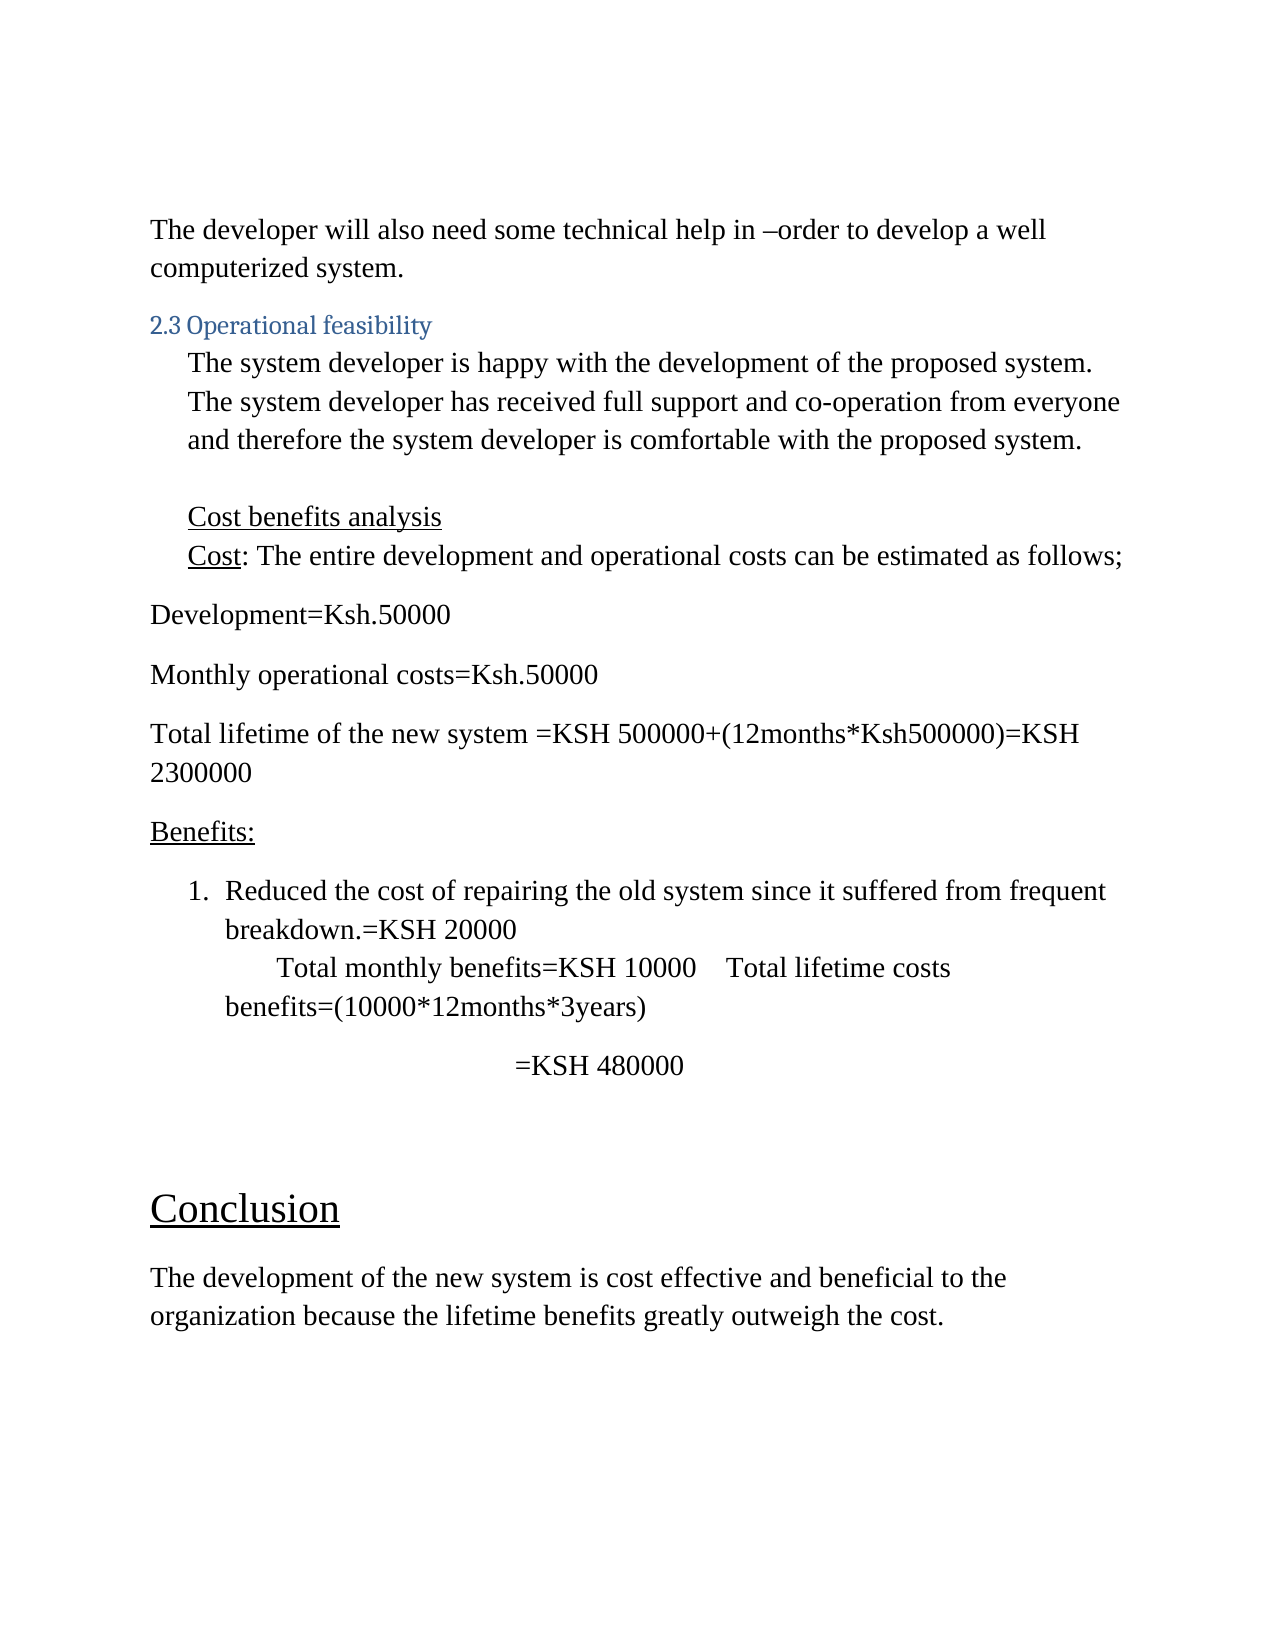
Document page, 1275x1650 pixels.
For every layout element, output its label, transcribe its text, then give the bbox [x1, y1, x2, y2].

text Benefits: [150, 814, 1125, 848]
list Reduced the cost of repairing the old system since it suffered from frequent breakdown.=KSH 20000 [187, 873, 1125, 946]
text Total lifetime of the new system =KSH 500000+(12months*Ksh500000)=KSH 2300000 [150, 716, 1125, 788]
text Development=Ksh.50000 [150, 597, 1125, 631]
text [150, 212, 1125, 284]
text Conclusion [150, 1184, 1125, 1232]
list Cost benefits analysis [187, 499, 1125, 533]
subtitle 2.3 Operational feasibility [150, 310, 1125, 341]
text Monthly operational costs=Ksh.50000 [150, 657, 1125, 690]
list Cost: The entire development and operational costs can be estimated as follows; [187, 538, 1125, 572]
text The development of the new system is cost effective and beneficial to the organization because the lifetime benefits greatly outweigh the cost. [150, 1260, 1125, 1332]
text =KSH 480000 [150, 1048, 1125, 1082]
list Total monthly benefits=KSH 10000 Total lifetime costs benefits=(10000*12months*3years) [225, 951, 1125, 1023]
list The system developer is happy with the development of the proposed system. The system developer has received full support and co-operation from everyone and therefore the system developer is comfortable with the proposed system. [187, 345, 1125, 456]
